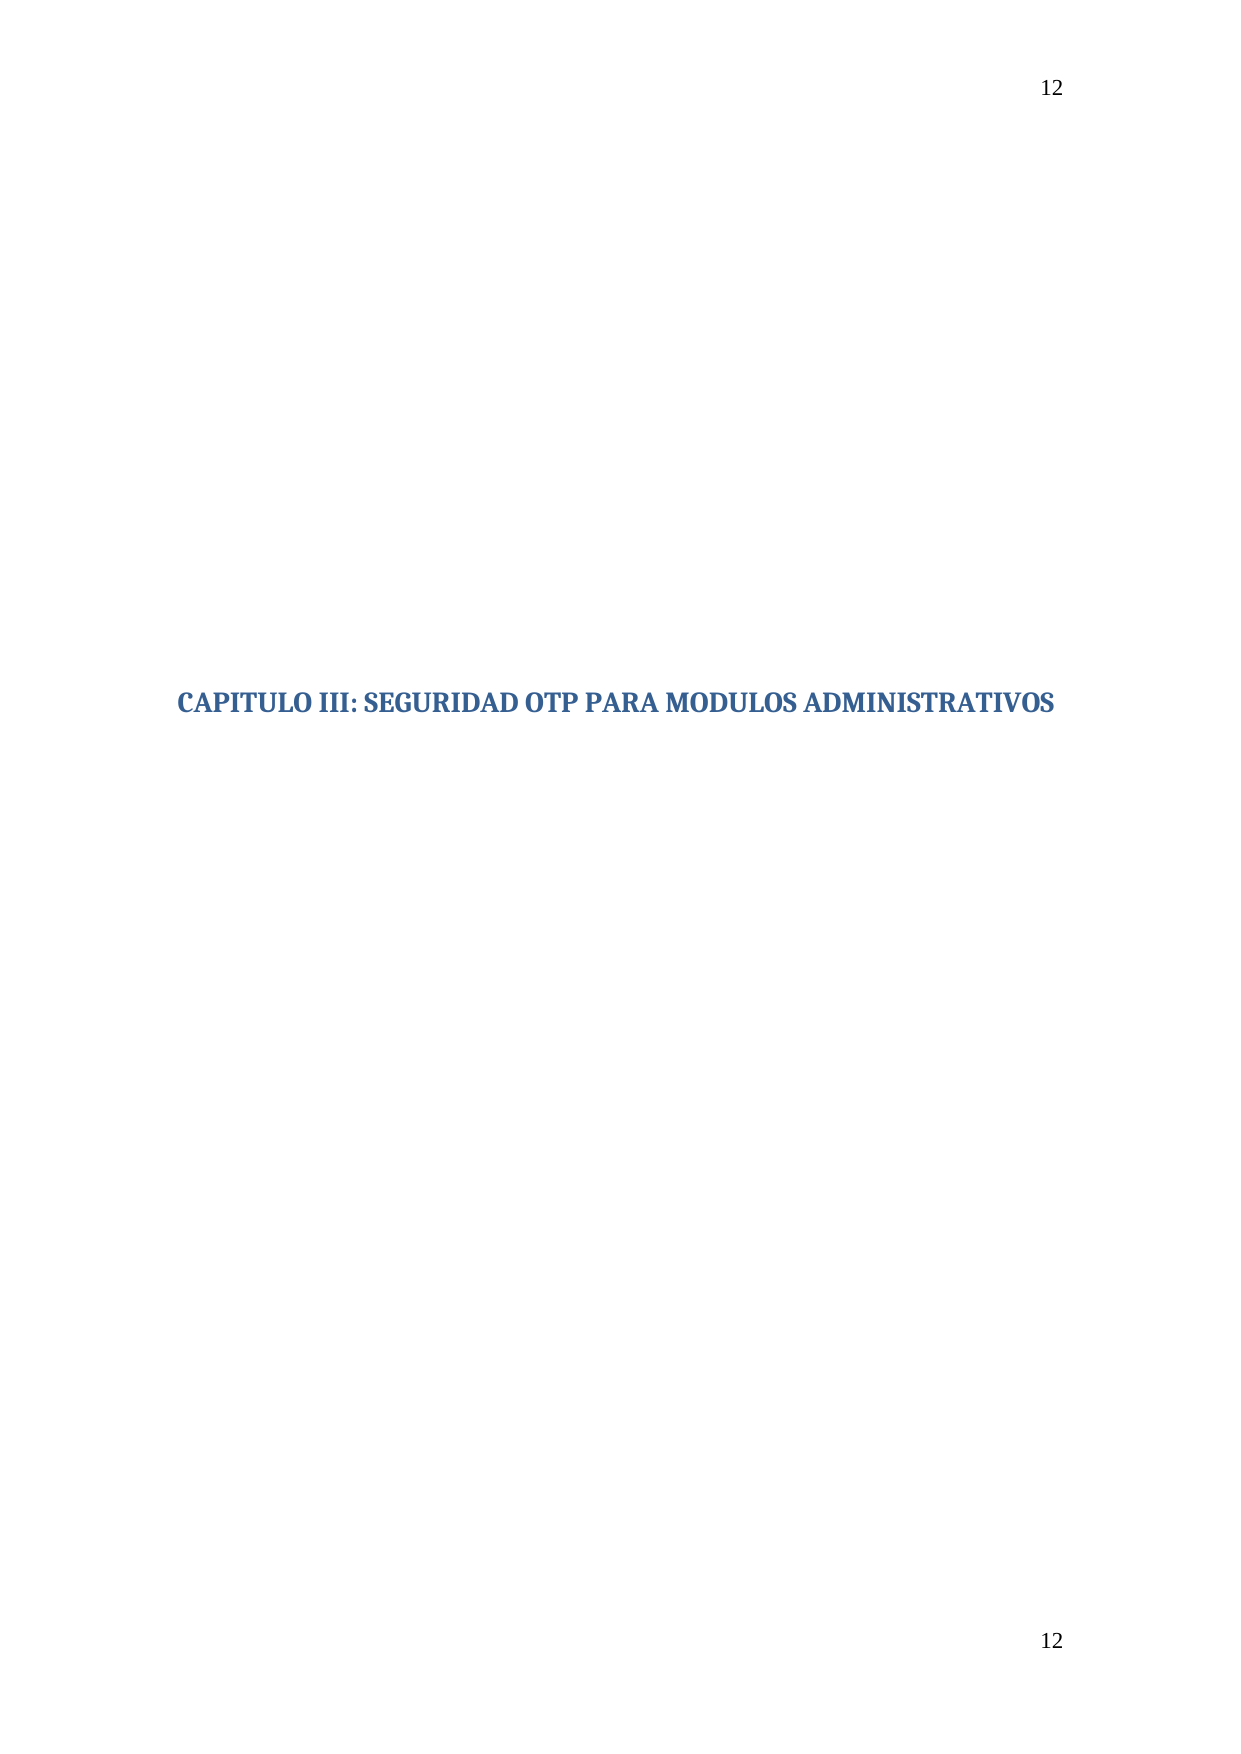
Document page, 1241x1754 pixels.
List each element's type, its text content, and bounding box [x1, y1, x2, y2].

subtitle CAPITULO III: SEGURIDAD OTP PARA MODULOS ADMINISTRATIVOS [177, 686, 1063, 720]
